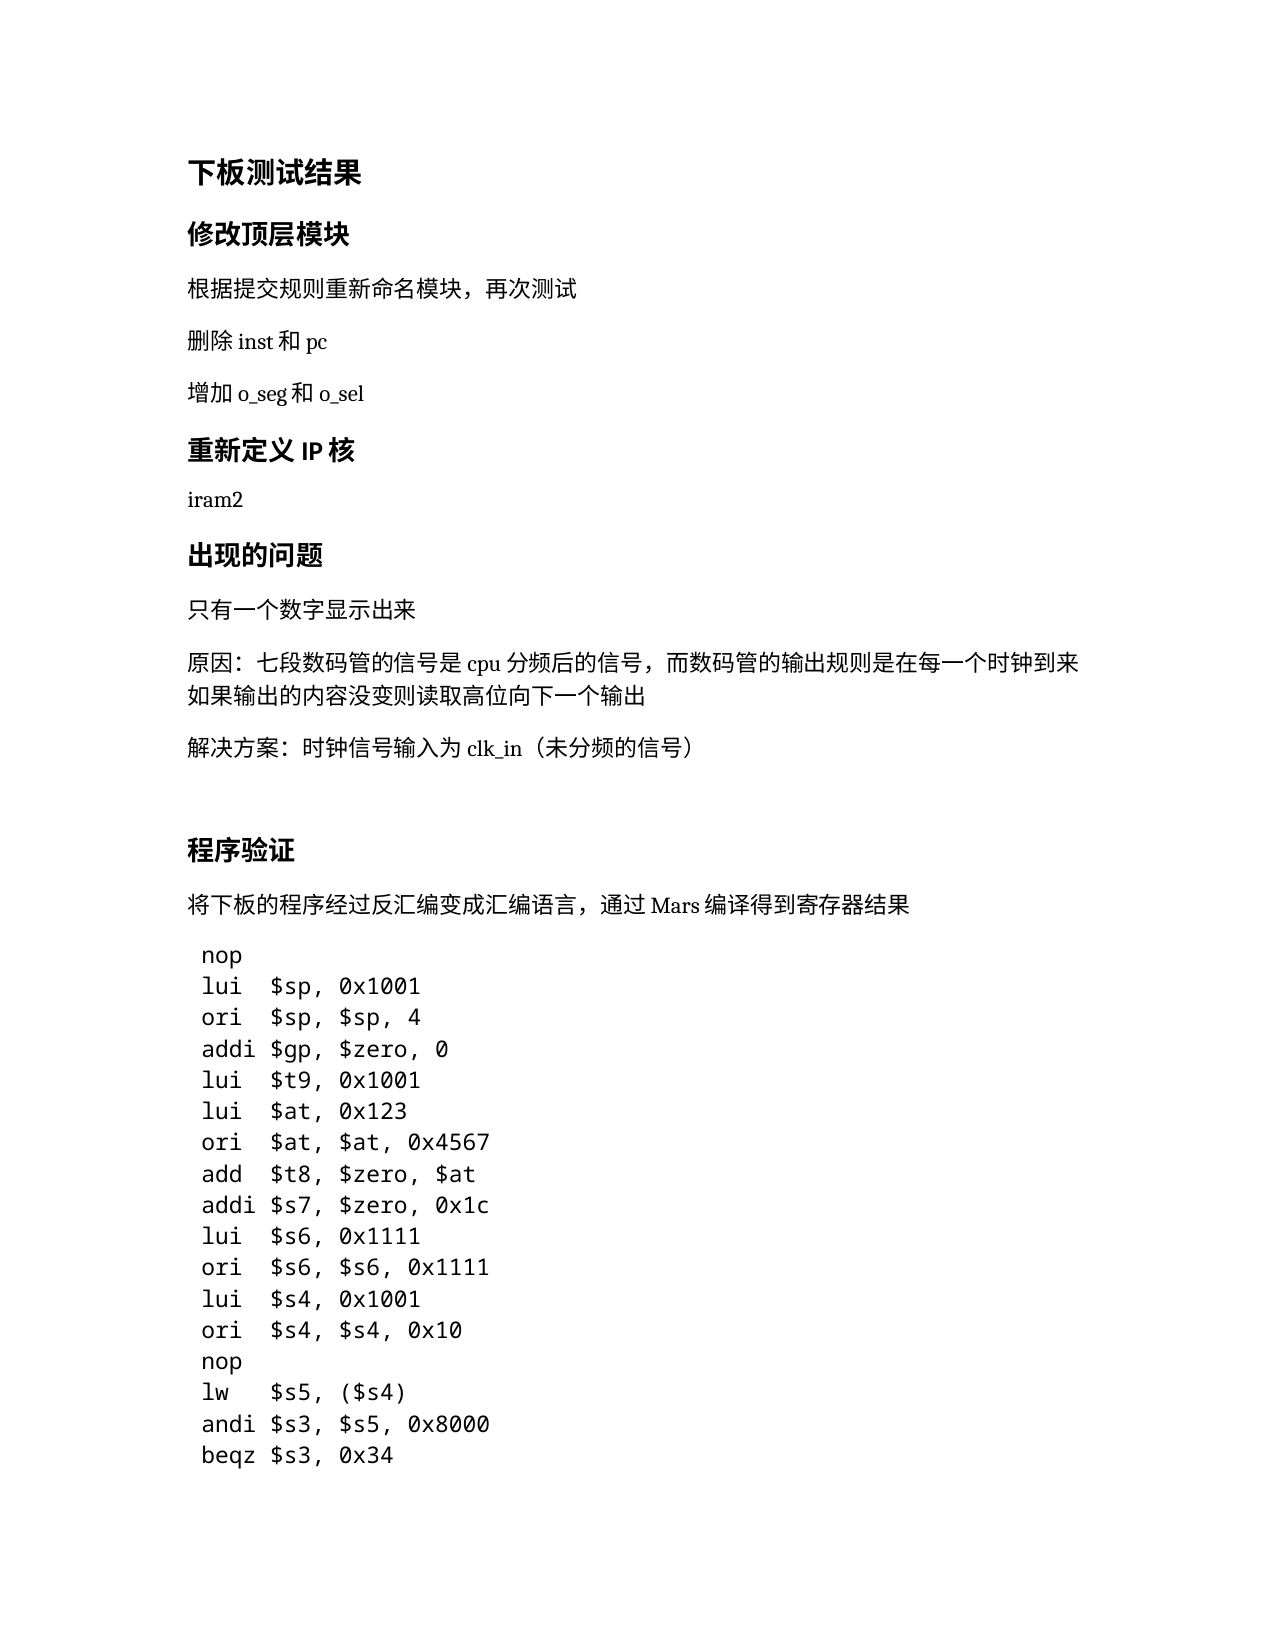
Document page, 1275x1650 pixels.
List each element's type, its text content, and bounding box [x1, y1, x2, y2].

text 解决方案：时钟信号输入为clk_in（未分频的信号） [187, 729, 1087, 763]
text 只有一个数字显示出来 [187, 592, 1087, 626]
text 原因：七段数码管的信号是cpu分频后的信号，而数码管的输出规则是在每一个时钟到来如果输出的内容没变则读取高位向下一个输出 [187, 644, 1087, 711]
text 删除inst和pc [187, 323, 1087, 356]
subtitle 修改顶层模块 [187, 213, 1087, 252]
subtitle 出现的问题 [187, 534, 1087, 574]
subtitle 重新定义IP核 [187, 429, 1087, 468]
text 增加o_seg和o_sel [187, 375, 1087, 408]
subtitle 下板测试结果 [187, 150, 1087, 192]
text iram2 [187, 487, 1087, 513]
subtitle 程序验证 [187, 829, 1087, 868]
text nop lui $sp, 0x1001 ori $sp, $sp, 4 addi $gp, $zero, 0 lui $t9, 0x1001 lui $at, 0x123 ori $at, $at, 0x4567 add $t8, $zero, $at addi $s7, $zero, 0x1c lui $s6, 0x1111 ori $s6, $s6, 0x1111 lui $s4, 0x1001 ori $s4, $s4, 0x10 nop lw $s5, ($s4) andi $s3, $s5, 0x8000 beqz $s3, 0x34 [187, 939, 1087, 1470]
text 将下板的程序经过反汇编变成汇编语言，通过Mars编译得到寄存器结果 [187, 887, 1087, 920]
text 根据提交规则重新命名模块，再次测试 [187, 271, 1087, 304]
